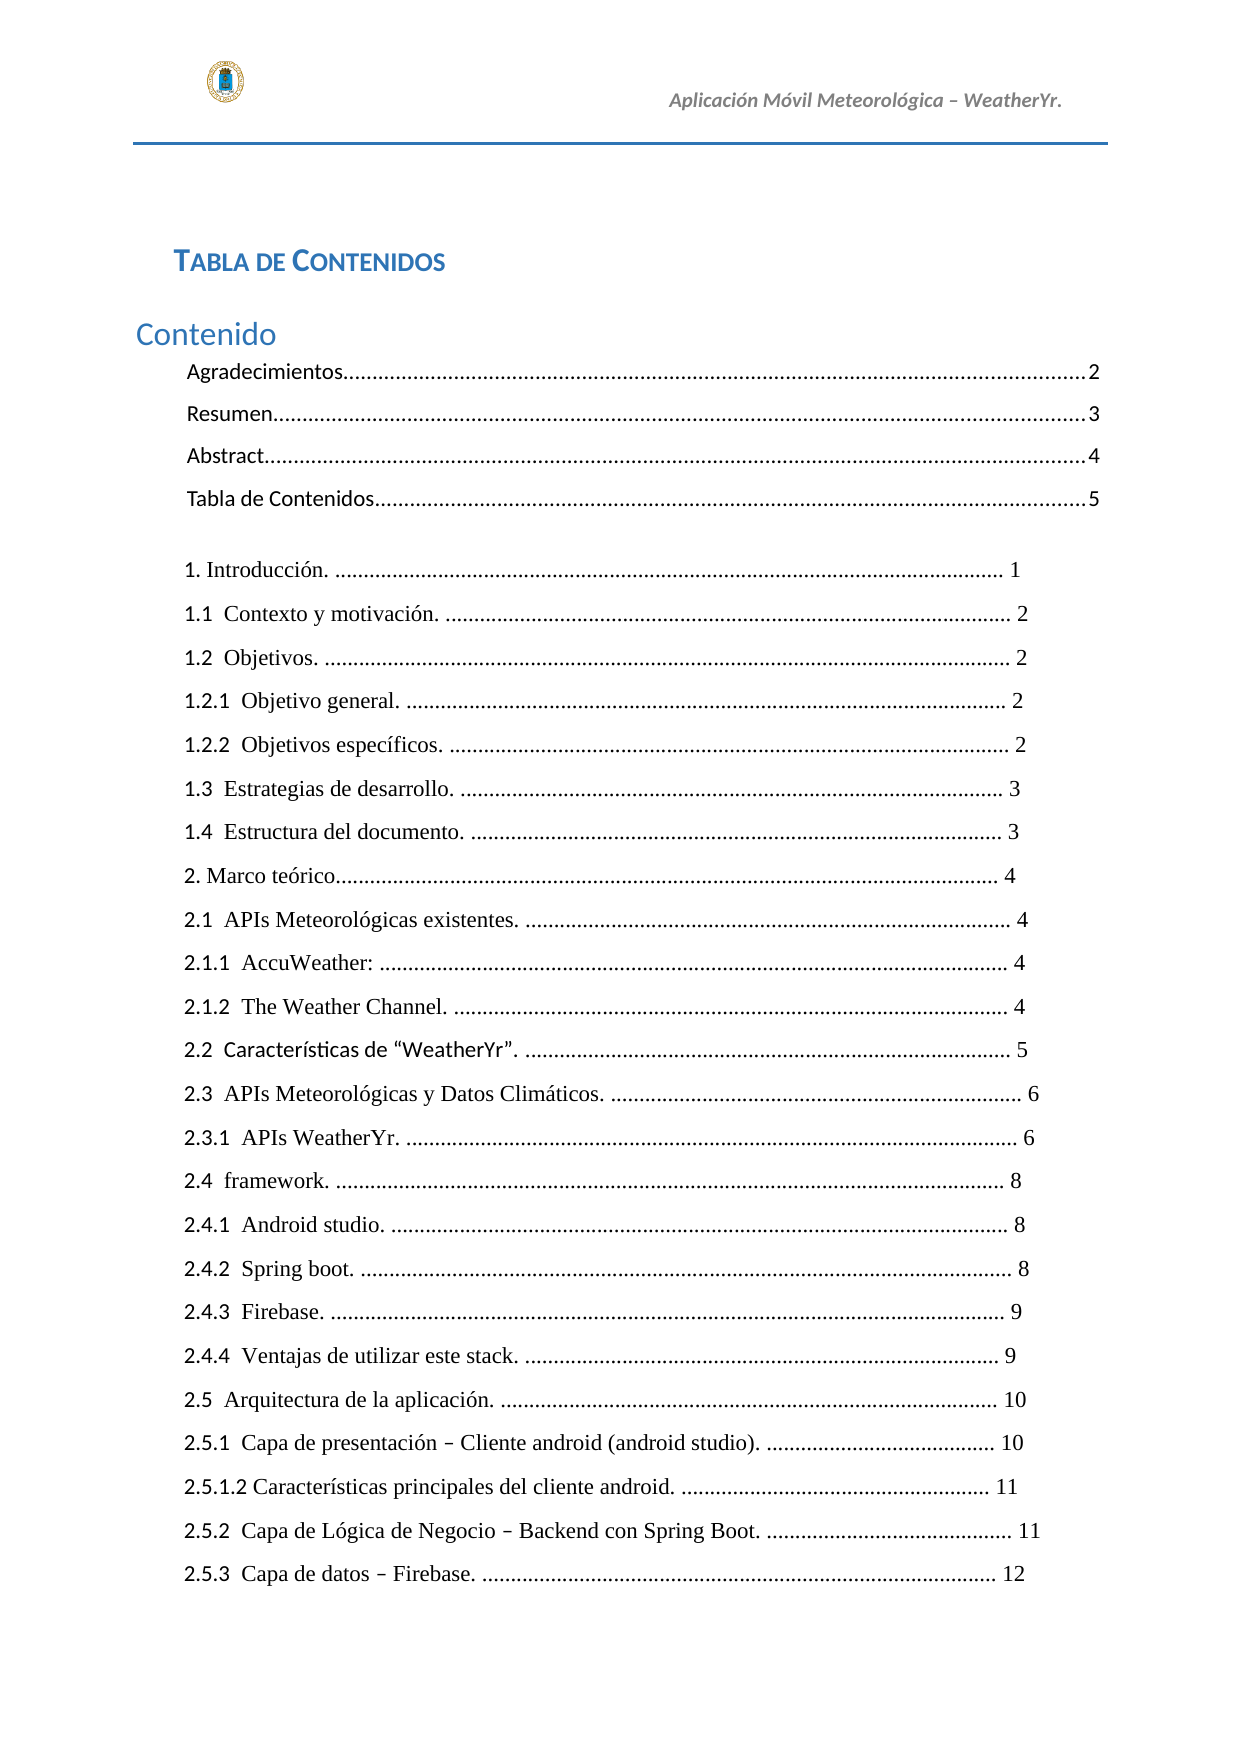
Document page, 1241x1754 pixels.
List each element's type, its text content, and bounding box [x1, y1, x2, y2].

list Capa de presentación – Cliente android (android studio). ........................................ 10 [183, 1427, 1105, 1456]
picture [206, 58, 244, 103]
subtitle TABLA DE CONTENIDOS [173, 239, 1105, 280]
list Spring boot. .................................................................................................................. 8 [183, 1253, 1105, 1282]
list framework. ..................................................................................................................... 8 [183, 1166, 1105, 1194]
list Android studio. ............................................................................................................ 8 [183, 1209, 1105, 1238]
list Firebase. ...................................................................................................................... 9 [183, 1296, 1105, 1326]
list Capa de Lógica de Negocio – Backend con Spring Boot. ........................................... 11 [183, 1515, 1105, 1544]
list Marco teórico.................................................................................................................... 4 [183, 860, 1105, 889]
list Objetivos específicos. .................................................................................................. 2 [183, 729, 1105, 758]
list The Weather Channel. ................................................................................................. 4 [183, 991, 1105, 1020]
list APIs WeatherYr. ........................................................................................................... 6 [183, 1122, 1105, 1151]
list Estructura del documento. ............................................................................................. 3 [183, 816, 1105, 845]
list Capa de datos – Firebase. .......................................................................................... 12 [183, 1558, 1105, 1587]
list Objetivos. ........................................................................................................................ 2 [183, 642, 1105, 671]
list Contexto y motivación. ................................................................................................... 2 [183, 598, 1105, 627]
list AccuWeather: .............................................................................................................. 4 [183, 947, 1105, 976]
list Introducción. ..................................................................................................................... 1 [183, 554, 1105, 583]
list Estrategias de desarrollo. ............................................................................................... 3 [183, 773, 1105, 802]
list Ventajas de utilizar este stack. ................................................................................... 9 [183, 1340, 1105, 1369]
text Contenido [136, 313, 1105, 354]
list Características principales del cliente android. ...................................................... 11 [183, 1471, 1105, 1500]
list APIs Meteorológicas existentes. ..................................................................................... 4 [183, 904, 1105, 933]
list Objetivo general. ......................................................................................................... 2 [183, 685, 1105, 714]
list APIs Meteorológicas y Datos Climáticos. ........................................................................ 6 [183, 1078, 1105, 1107]
list Características de “WeatherYr”. ..................................................................................... 5 [183, 1034, 1105, 1064]
list Arquitectura de la aplicación. ....................................................................................... 10 [183, 1384, 1105, 1413]
